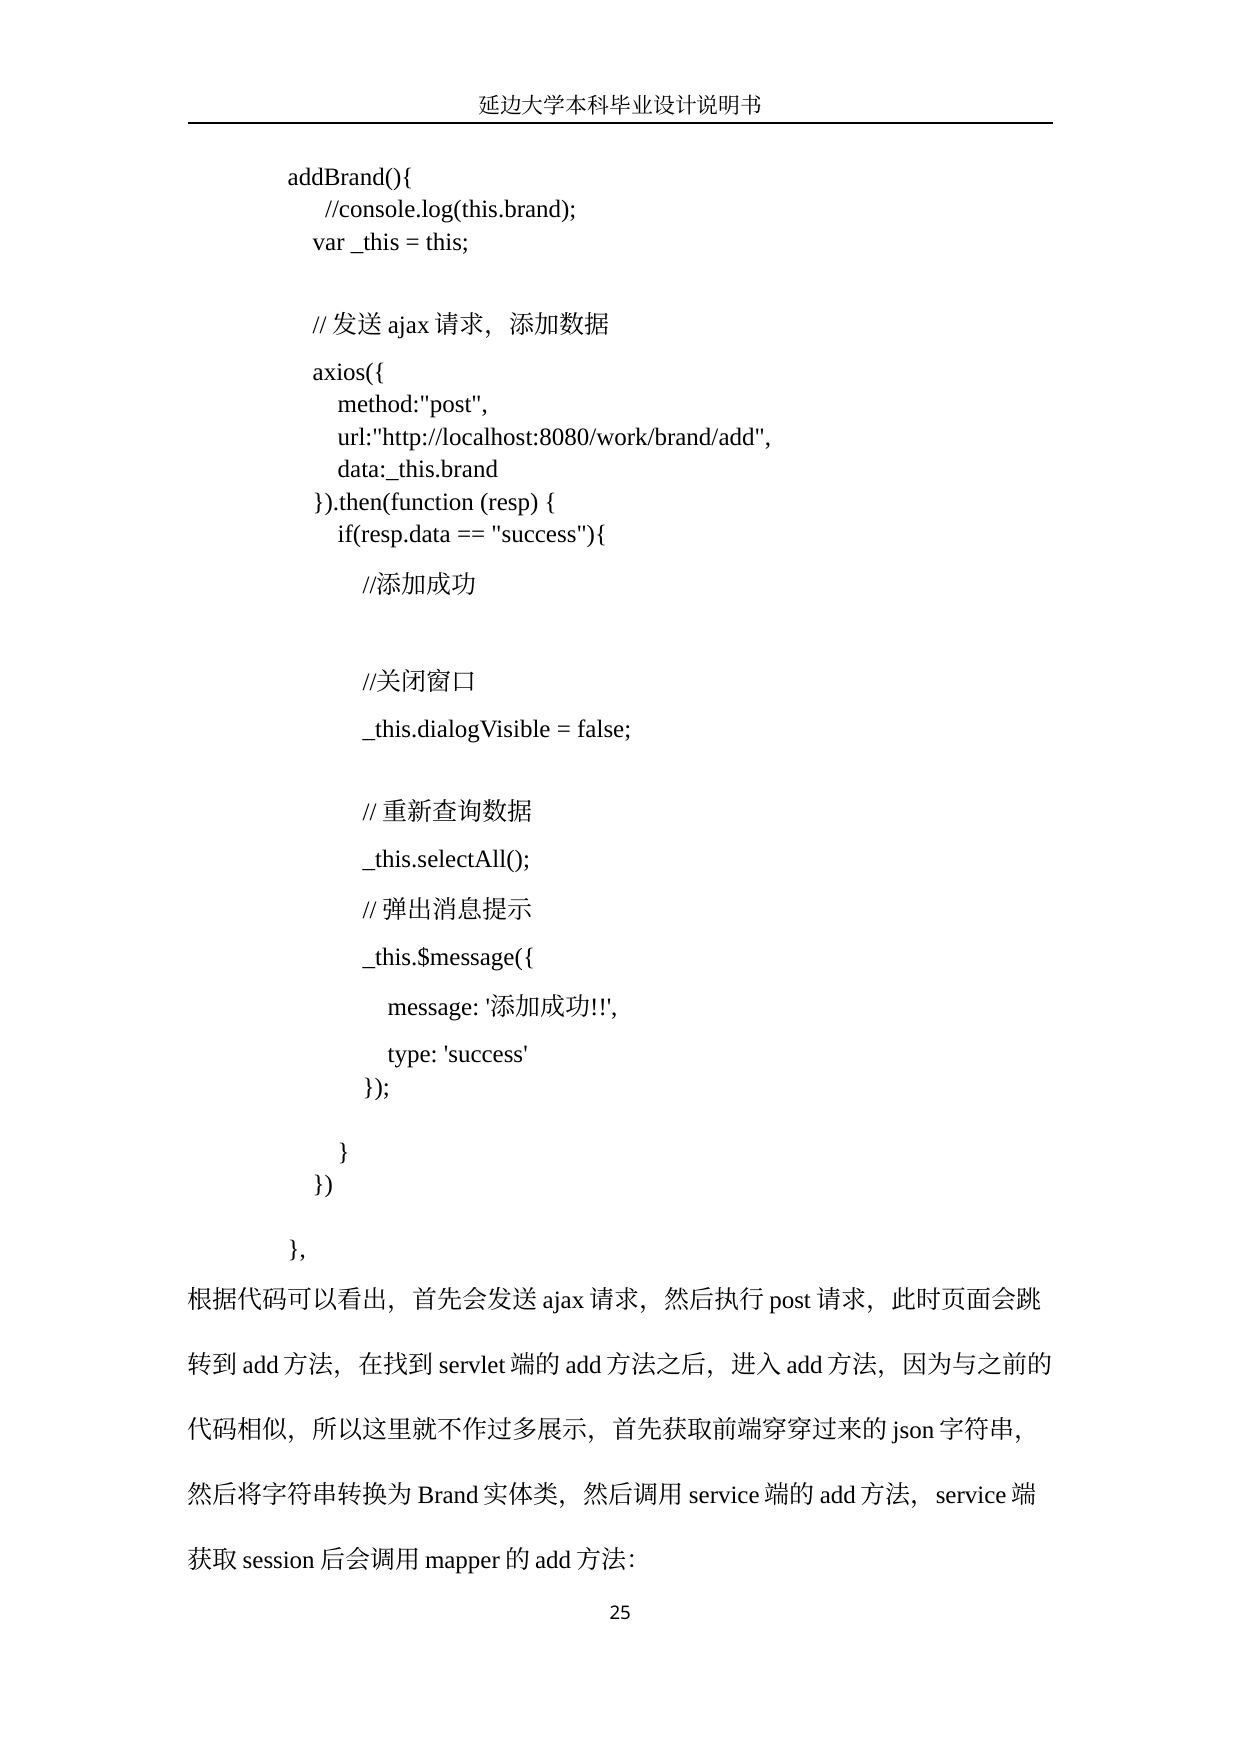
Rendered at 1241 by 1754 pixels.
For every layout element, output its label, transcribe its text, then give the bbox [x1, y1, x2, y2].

text var _this = this; [187, 225, 1053, 257]
text url:"http://localhost:8080/work/brand/add", [187, 420, 1053, 452]
text if(resp.data == "success"){ [187, 517, 1053, 550]
text type: 'success' [187, 1037, 1053, 1070]
text method:"post", [187, 387, 1053, 420]
text //console.log(this.brand); [187, 192, 1053, 225]
text } [187, 1135, 1053, 1167]
text }, [187, 1232, 1053, 1265]
text // 重新查询数据 [187, 777, 1053, 842]
text _this.selectAll(); [187, 842, 1053, 875]
text // 发送ajax请求，添加数据 [187, 290, 1053, 355]
text _this.dialogVisible = false; [187, 712, 1053, 745]
text 根据代码可以看出，首先会发送ajax请求，然后执行post请求，此时页面会跳转到add方法，在找到servlet端的add方法之后，进入add方法，因为与之前的代码相似，所以这里就不作过多展示，首先获取前端穿穿过来的json字符串，然后将字符串转换为Brand实体类，然后调用service端的add方法，service端获取session后会调用mapper的add方法： [187, 1265, 1053, 1590]
text _this.$message({ [187, 940, 1053, 972]
text message: '添加成功!!', [187, 972, 1053, 1037]
text }).then(function (resp) { [187, 485, 1053, 517]
text axios({ [187, 355, 1053, 387]
text data:_this.brand [187, 452, 1053, 485]
text }); [187, 1070, 1053, 1102]
text //关闭窗口 [187, 647, 1053, 712]
text //添加成功 [187, 550, 1053, 615]
text // 弹出消息提示 [187, 875, 1053, 940]
text }) [187, 1167, 1053, 1200]
text addBrand(){ [187, 160, 1053, 192]
